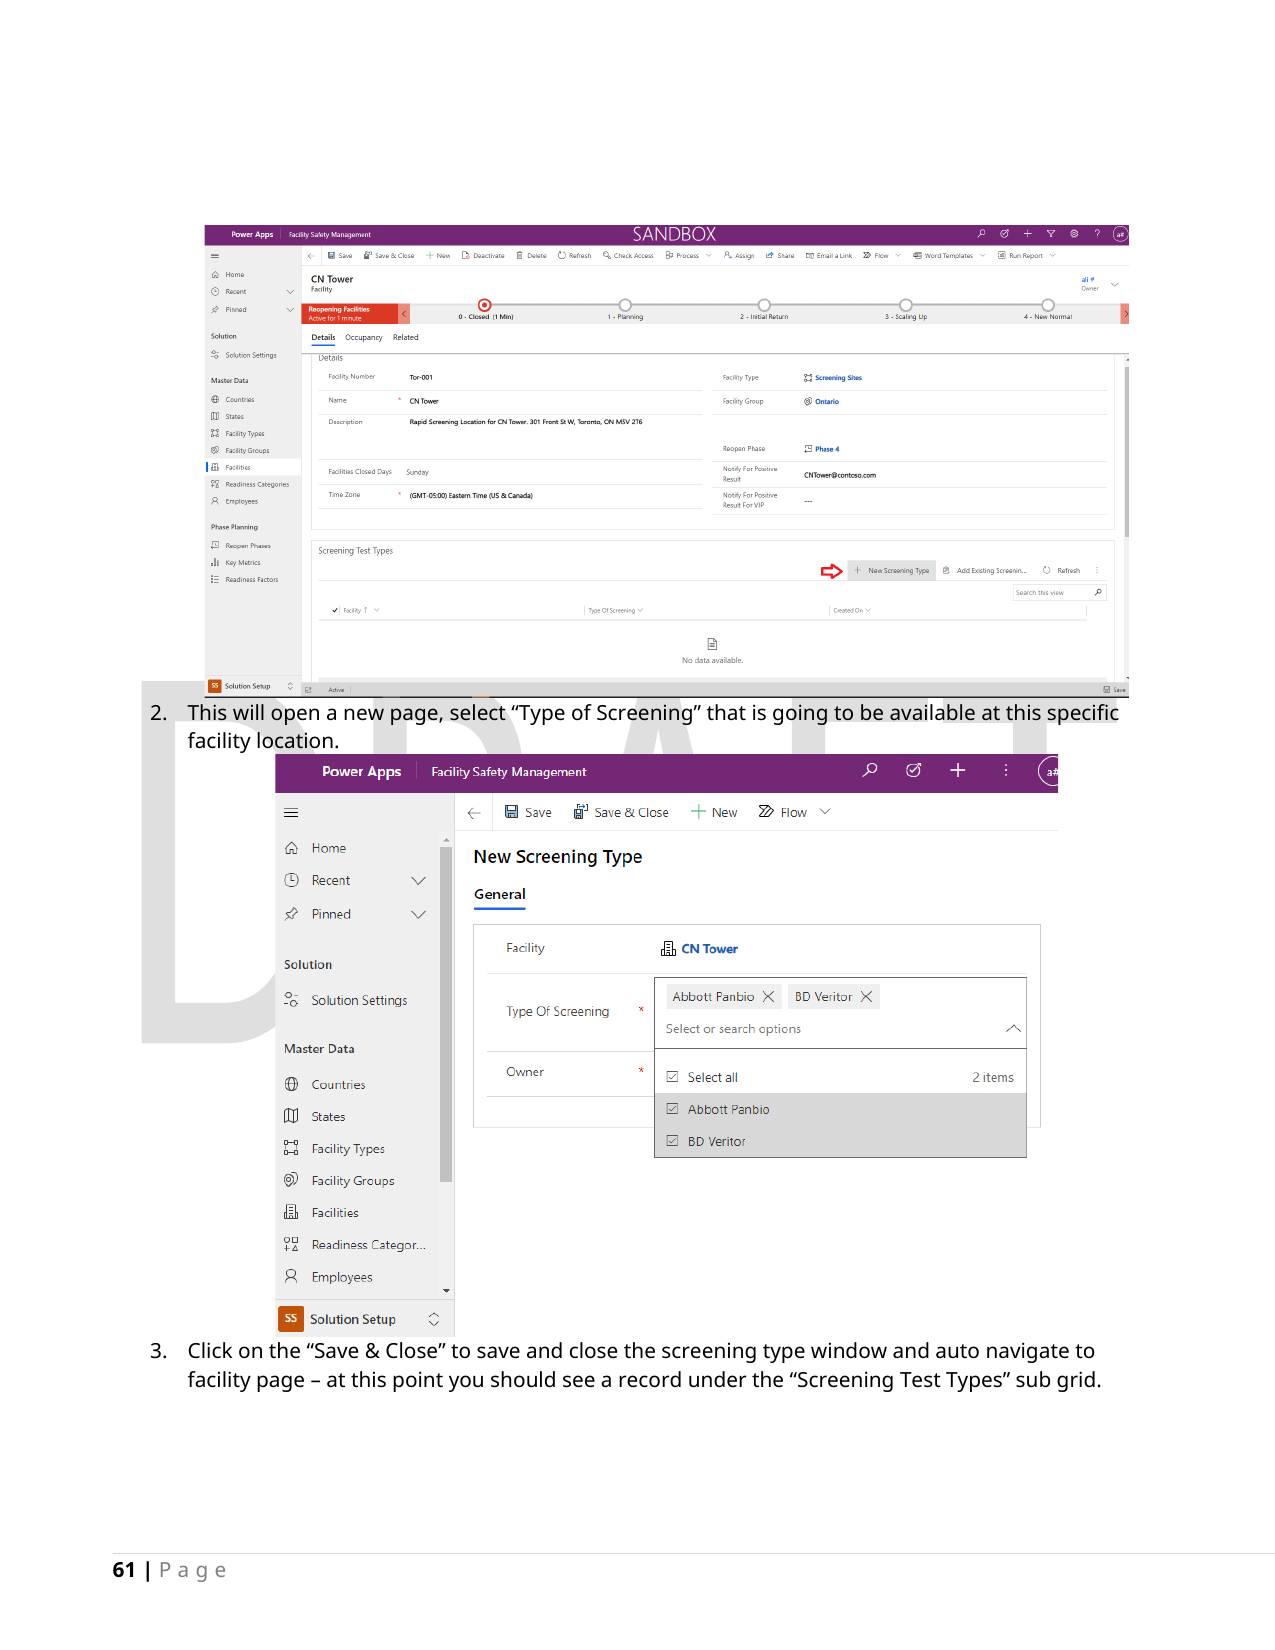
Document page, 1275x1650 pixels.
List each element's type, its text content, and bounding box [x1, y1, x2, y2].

picture [275, 754, 1059, 1337]
picture [204, 225, 1129, 698]
list Click on the “Save & Close” to save and close the screening type window and auto navigate to facility page – at this point you should see a record under the “Screening Test Types” sub grid. [150, 1336, 1146, 1393]
list This will open a new page, select “Type of Screening” that is going to be available at this specific facility location. [150, 698, 1146, 755]
